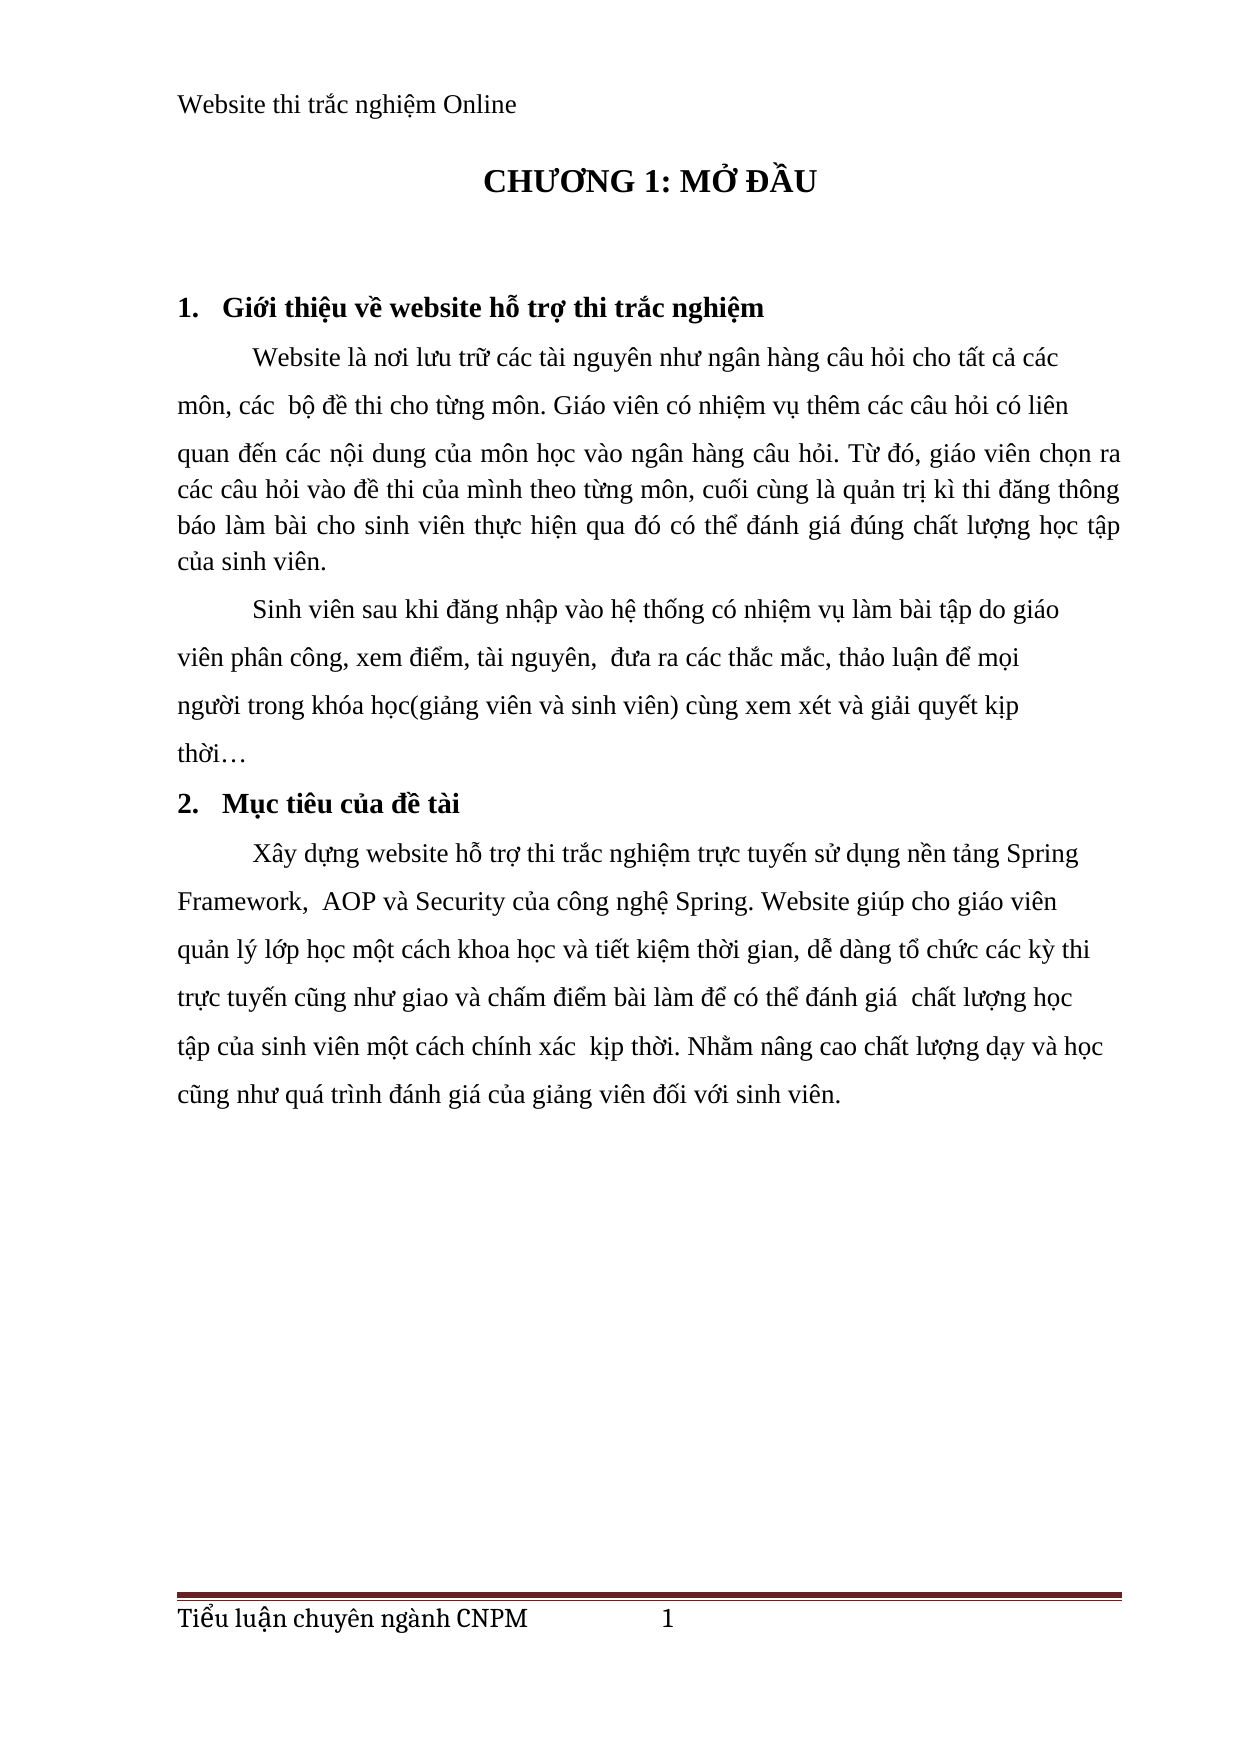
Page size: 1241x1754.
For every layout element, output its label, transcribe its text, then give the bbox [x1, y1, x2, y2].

text môn, các bộ đề thi cho từng môn. Giáo viên có nhiệm vụ thêm các câu hỏi có liên [177, 389, 1122, 420]
text quan đến các nội dung của môn học vào ngân hàng câu hỏi. Từ đó, giáo viên chọn ra các câu hỏi vào đề thi của mình theo từng môn, cuối cùng là quản trị kì thi đăng thông báo làm bài cho sinh viên thực hiện qua đó có thể đánh giá đúng chất lượng học tập của sinh viên. [177, 437, 1122, 576]
text tập của sinh viên một cách chính xác kịp thời. Nhằm nâng cao chất lượng dạy và học [177, 1030, 1122, 1061]
text viên phân công, xem điểm, tài nguyên, đưa ra các thắc mắc, thảo luận để mọi [177, 641, 1122, 672]
text người trong khóa học(giảng viên và sinh viên) cùng xem xét và giải quyết kịp [177, 689, 1122, 720]
subtitle Mục tiêu của đề tài [177, 786, 1122, 819]
text Website là nơi lưu trữ các tài nguyên như ngân hàng câu hỏi cho tất cả các [177, 341, 1122, 372]
text Sinh viên sau khi đăng nhập vào hệ thống có nhiệm vụ làm bài tập do giáo [177, 593, 1122, 624]
text trực tuyến cũng như giao và chấm điểm bài làm để có thể đánh giá chất lượng học [177, 981, 1122, 1013]
subtitle CHƯƠNG 1: MỞ ĐẦU [177, 161, 1122, 199]
text cũng như quá trình đánh giá của giảng viên đối với sinh viên. [177, 1078, 1122, 1109]
text Xây dựng website hỗ trợ thi trắc nghiệm trực tuyến sử dụng nền tảng Spring [177, 837, 1122, 868]
text Framework, AOP và Security của công nghệ Spring. Website giúp cho giáo viên [177, 885, 1122, 916]
text thời… [177, 737, 1122, 769]
subtitle Giới thiệu về website hỗ trợ thi trắc nghiệm [177, 290, 1122, 323]
text quản lý lớp học một cách khoa học và tiết kiệm thời gian, dễ dàng tổ chức các kỳ thi [177, 933, 1122, 964]
